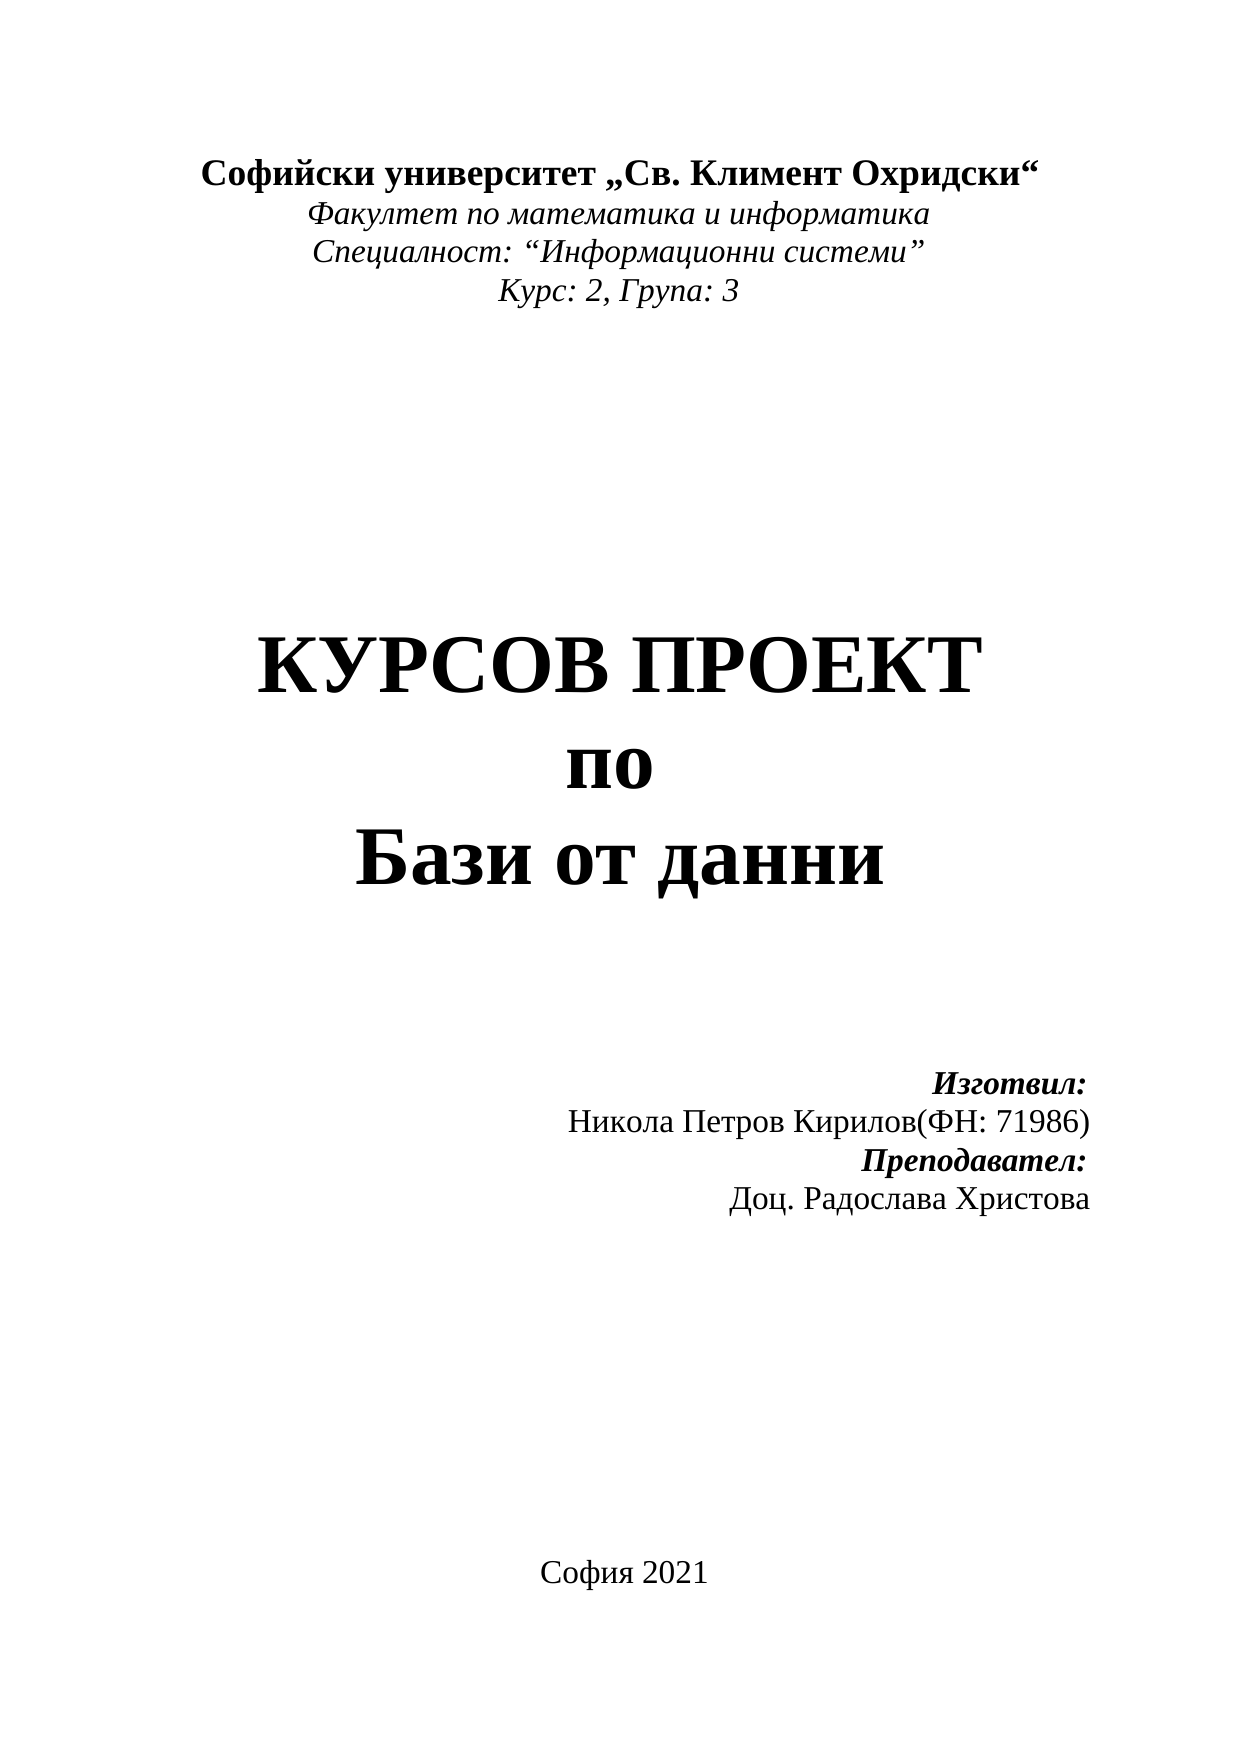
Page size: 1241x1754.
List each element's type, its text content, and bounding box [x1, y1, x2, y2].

text Изготвил: [150, 1063, 1090, 1102]
text КУРСОВ ПРОЕКТ [150, 615, 1090, 711]
text Никола Петров Кирилов(ФН: 71986) [150, 1102, 1090, 1140]
text Преподавател: [150, 1140, 1090, 1178]
text София 2021 [150, 1552, 1090, 1590]
text Бази от данни [150, 806, 1090, 902]
text Доц. Радослава Христова [150, 1178, 1090, 1217]
text Факултет по математика и информатика [150, 193, 1090, 231]
text Софийски университет „Св. Климент Охридски“ [150, 150, 1090, 193]
text Специалност: “Информационни системи” [150, 231, 1090, 270]
text по [150, 711, 1090, 806]
text Курс: 2, Група: 3 [150, 270, 1090, 308]
